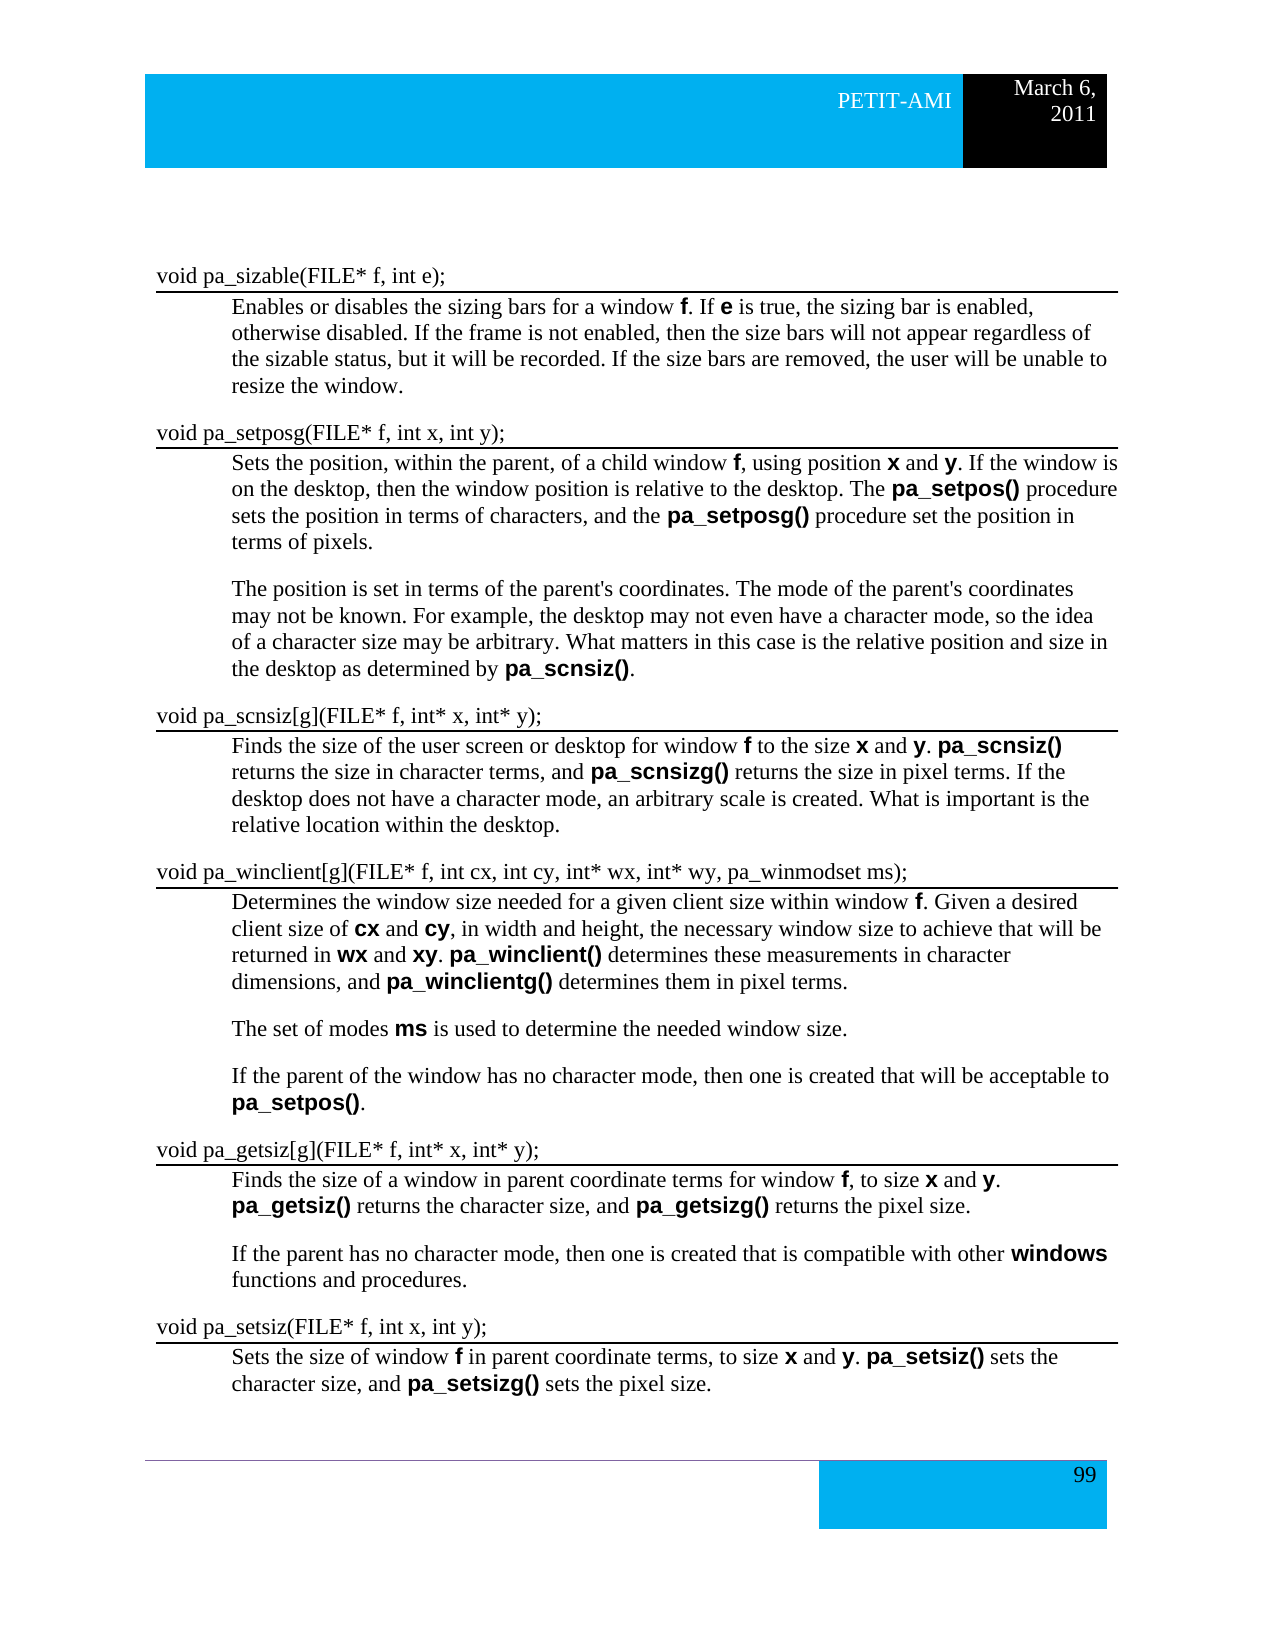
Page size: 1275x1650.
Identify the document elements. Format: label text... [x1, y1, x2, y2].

text Sets the position, within the parent, of a child window f, using position x and y. If the window is on the desktop, then the window position is relative to the desktop. The pa_setpos() procedure sets the position in terms of characters, and the pa_setposg() procedure set the position in terms of pixels. [231, 449, 1118, 555]
text void pa_winclient[g](FILE* f, int cx, int cy, int* wx, int* wy, pa_winmodset ms); [156, 858, 1118, 887]
text Determines the window size needed for a given client size within window f. Given a desired client size of cx and cy, in width and height, the necessary window size to achieve that will be returned in wx and xy. pa_winclient() determines these measurements in character dimensions, and pa_winclientg() determines them in pixel terms. [231, 889, 1118, 994]
text Finds the size of a window in parent coordinate terms for window f, to size x and y. pa_getsiz() returns the character size, and pa_getsizg() returns the pixel size. [231, 1166, 1118, 1219]
text void pa_getsiz[g](FILE* f, int* x, int* y); [156, 1136, 1118, 1164]
text void pa_setposg(FILE* f, int x, int y); [156, 419, 1118, 447]
text Enables or disables the sizing bars for a window f. If e is true, the sizing bar is enabled, otherwise disabled. If the frame is not enabled, then the size bars will not appear regardless of the sizable status, but it will be recorded. If the size bars are removed, the user will be unable to resize the window. [231, 293, 1118, 398]
text Finds the size of the user screen or desktop for window f to the size x and y. pa_scnsiz() returns the size in character terms, and pa_scnsizg() returns the size in pixel terms. If the desktop does not have a character mode, an arbitrary scale is created. What is important is the relative location within the desktop. [231, 732, 1118, 837]
text Sets the size of window f in parent coordinate terms, to size x and y. pa_setsiz() sets the character size, and pa_setsizg() sets the pixel size. [231, 1344, 1118, 1396]
text void pa_scnsiz[g](FILE* f, int* x, int* y); [156, 702, 1118, 730]
text void pa_sizable(FILE* f, int e); [156, 263, 1118, 291]
text The position is set in terms of the parent's coordinates. The mode of the parent's coordinates may not be known. For example, the desktop may not even have a character mode, so the idea of a character size may be arbitrary. What matters in this case is the relative position and size in the desktop as determined by pa_scnsiz(). [231, 576, 1118, 681]
text If the parent of the window has no character mode, then one is created that will be acceptable to pa_setpos(). [231, 1062, 1118, 1115]
text If the parent has no character mode, then one is created that is compatible with other windows functions and procedures. [231, 1240, 1118, 1292]
text void pa_setsiz(FILE* f, int x, int y); [156, 1313, 1118, 1342]
text The set of modes ms is used to determine the needed window size. [231, 1015, 1118, 1041]
